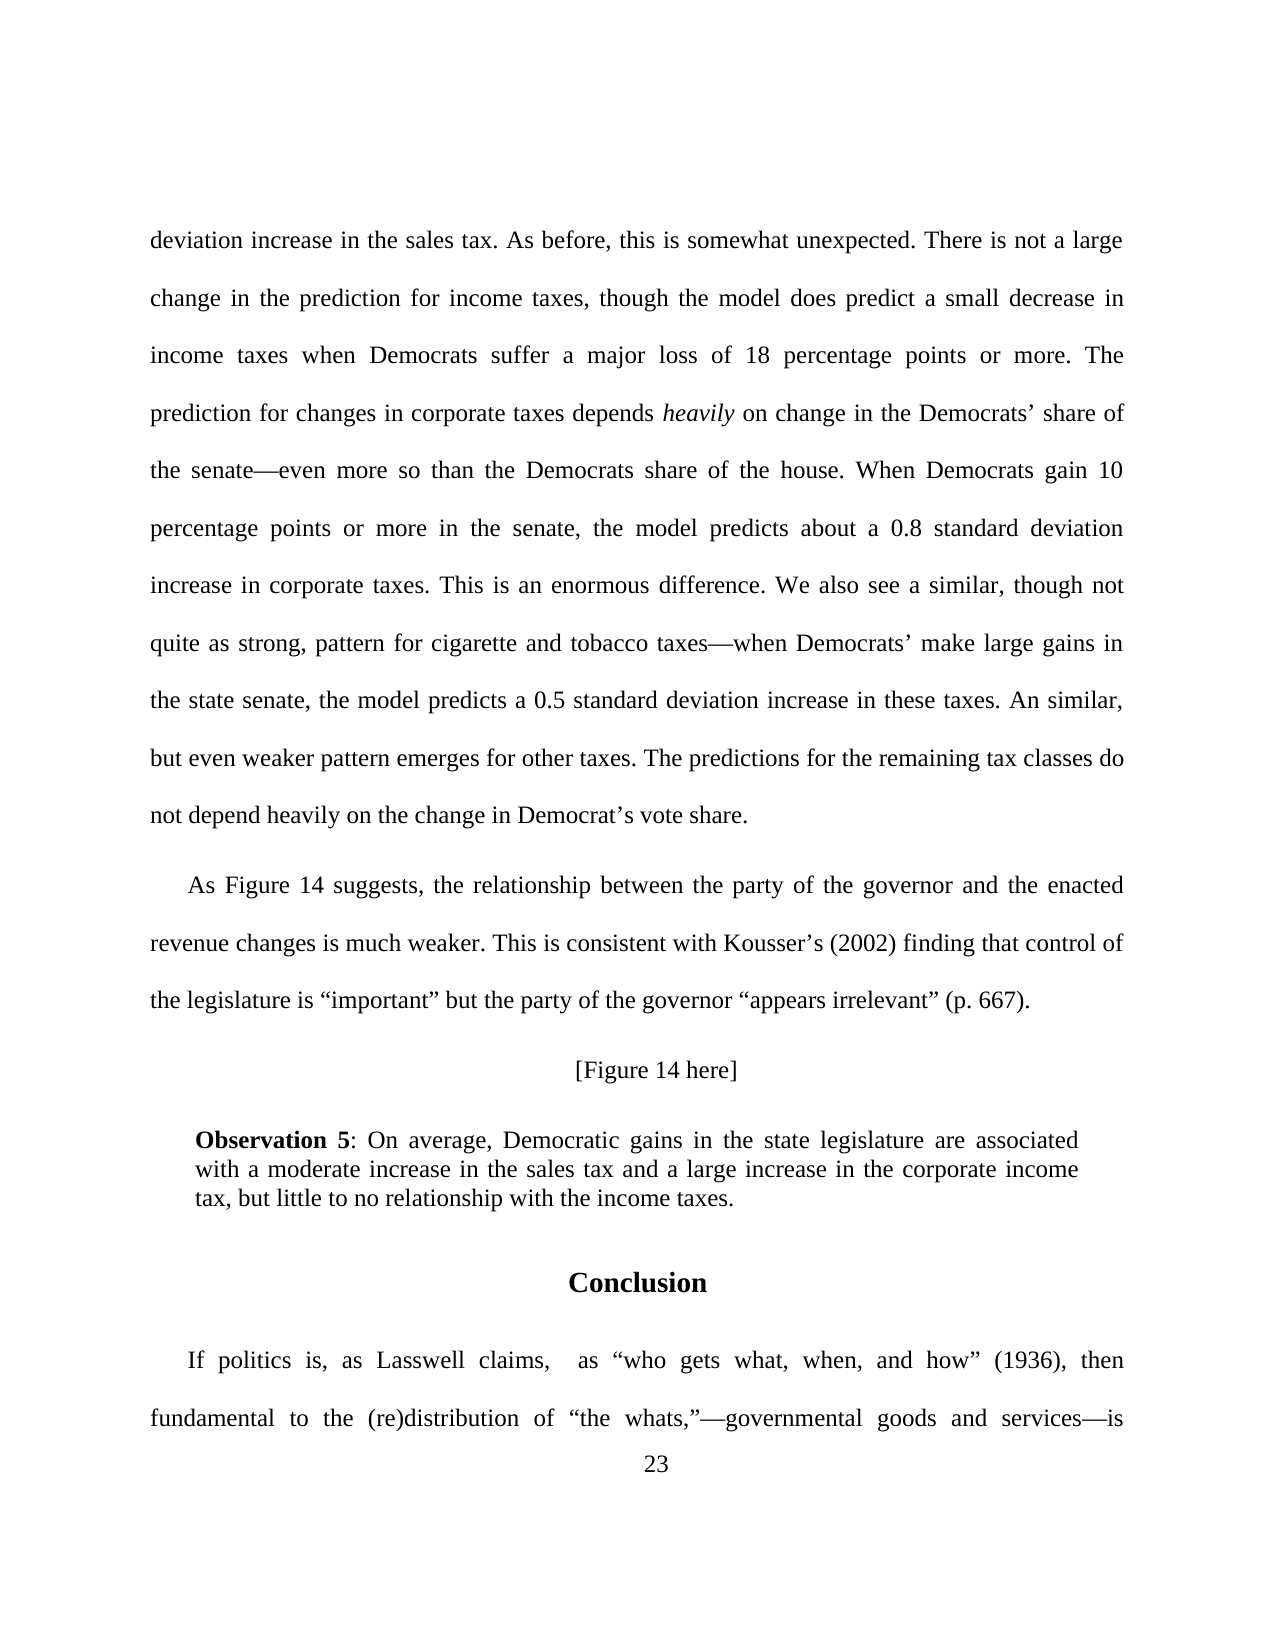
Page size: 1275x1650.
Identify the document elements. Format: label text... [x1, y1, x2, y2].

text As Figure 14 suggests, the relationship between the party of the governor and the enacted revenue changes is much weaker. This is consistent with Kousser’s (2002) finding that control of the legislature is “important” but the party of the governor “appears irrelevant” (p. 667). [150, 871, 1125, 1014]
text [Figure 14 here] [150, 1056, 1125, 1084]
subtitle Conclusion [150, 1266, 1125, 1299]
text Observation 5: On average, Democratic gains in the state legislature are associated with a moderate increase in the sales tax and a large increase in the corporate income tax, but little to no relationship with the income taxes. [195, 1126, 1080, 1212]
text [150, 1345, 1125, 1431]
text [150, 226, 1125, 829]
